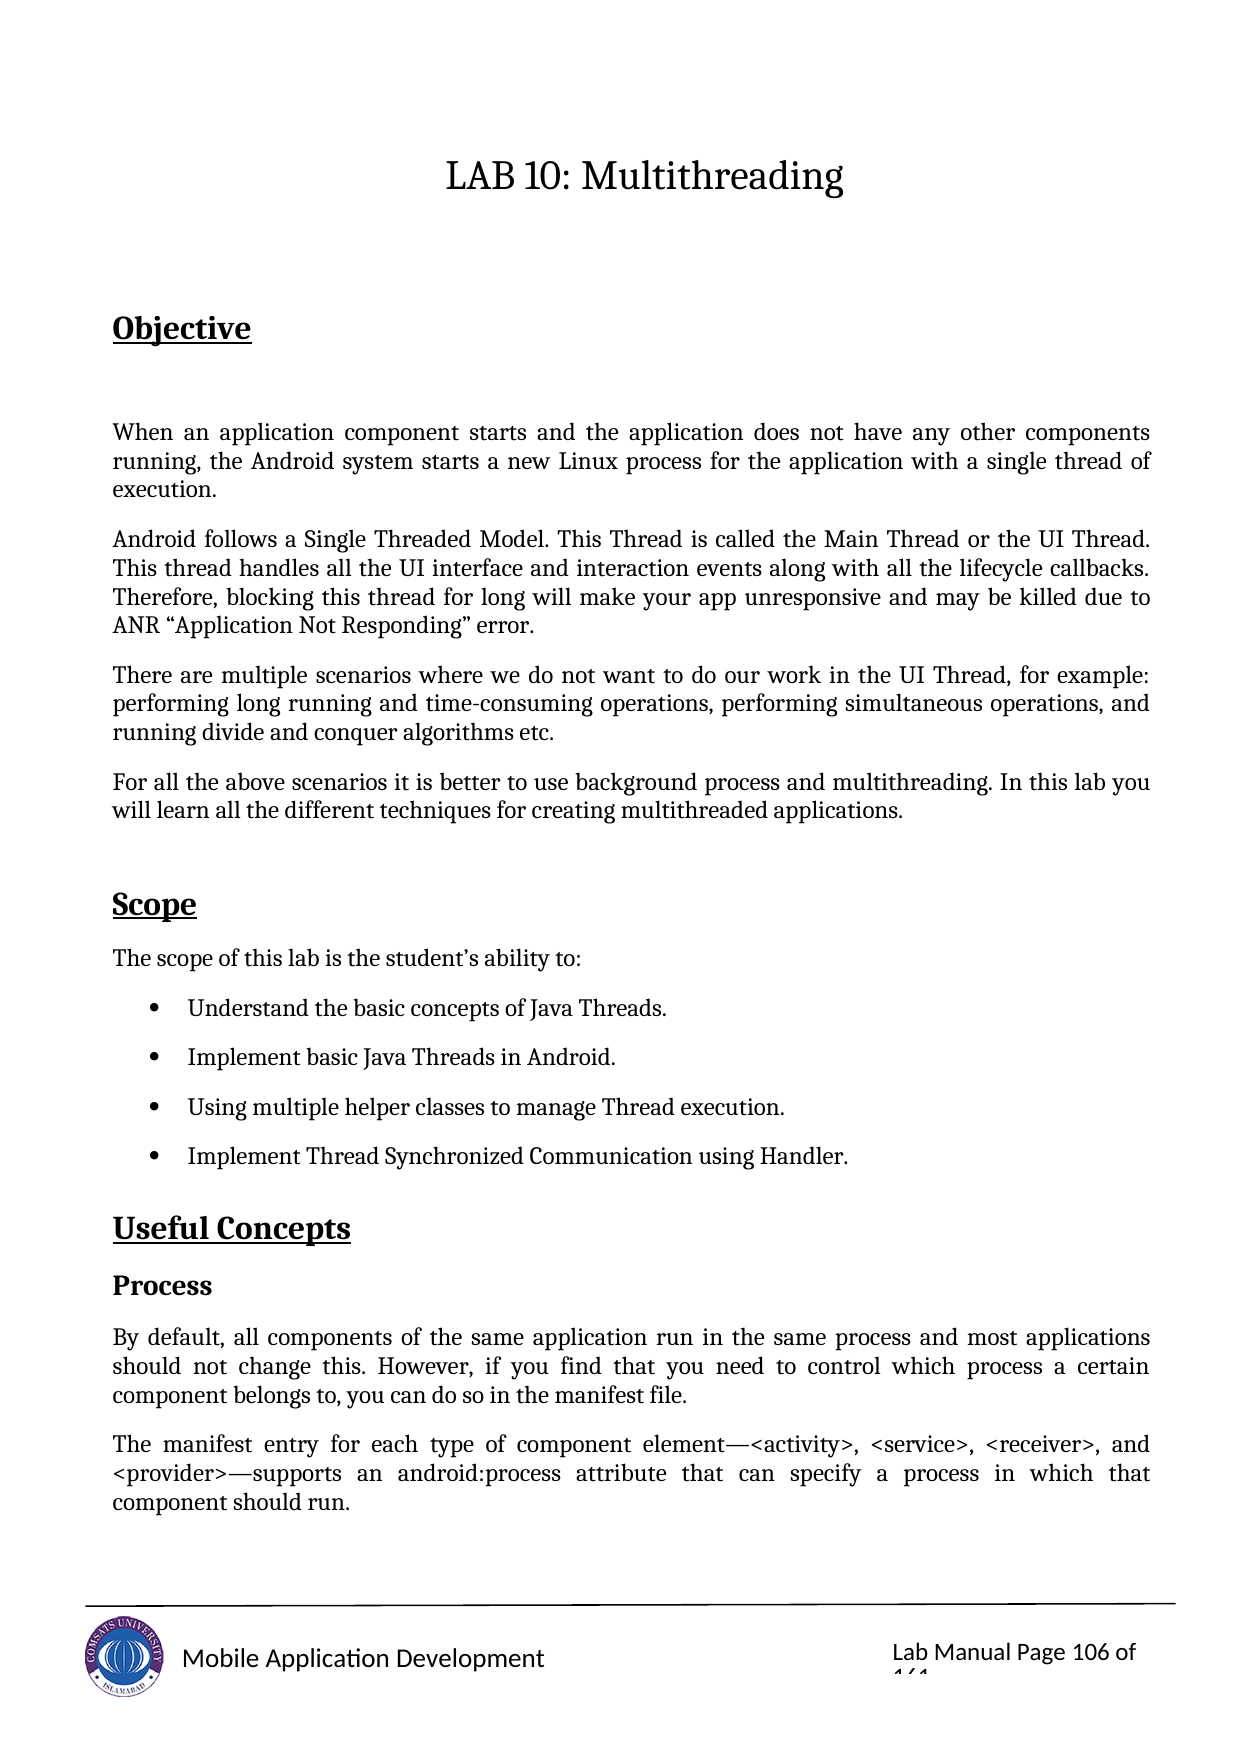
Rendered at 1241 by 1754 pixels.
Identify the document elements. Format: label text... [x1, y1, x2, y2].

subtitle LAB 10: Multithreading [49, 152, 1240, 200]
text Android follows a Single Threaded Model. This Thread is called the Main Thread or the UI Thread. This thread handles all the UI interface and interaction events along with all the lifecycle callbacks. Therefore, blocking this thread for long will make your app unresponsive and may be killed due to ANR “Application Not Responding” error. [112, 525, 1152, 640]
list Using multiple helper classes to manage Thread execution. [150, 1092, 1152, 1121]
picture [85, 1616, 165, 1697]
text For all the above scenarios it is better to use background process and multithreading. In this lab you will learn all the different techniques for creating multithreaded applications. [112, 768, 1152, 825]
text The manifest entry for each type of component element—<activity>, <service>, <receiver>, and <provider>—supports an android:process attribute that can specify a process in which that component should run. [112, 1430, 1152, 1517]
list Implement basic Java Threads in Android. [150, 1043, 1152, 1072]
subtitle Useful Concepts [112, 1210, 1240, 1248]
subtitle Scope [112, 885, 1240, 923]
text There are multiple scenarios where we do not want to do our work in the UI Thread, for example: performing long running and time-consuming operations, performing simultaneous operations, and running divide and conquer algorithms etc. [112, 661, 1152, 747]
text The scope of this lab is the student’s ability to: [112, 944, 1152, 973]
list Implement Thread Synchronized Communication using Handler. [150, 1142, 1152, 1171]
list Understand the basic concepts of Java Threads. [150, 993, 1152, 1022]
text When an application component starts and the application does not have any other components running, the Android system starts a new Linux process for the application with a single thread of execution. [112, 418, 1152, 504]
subtitle Process [112, 1269, 1240, 1303]
text By default, all components of the same application run in the same process and most applications should not change this. However, if you find that you need to control which process a certain component belongs to, you can do so in the manifest file. [112, 1323, 1152, 1409]
subtitle Objective [112, 309, 1240, 348]
